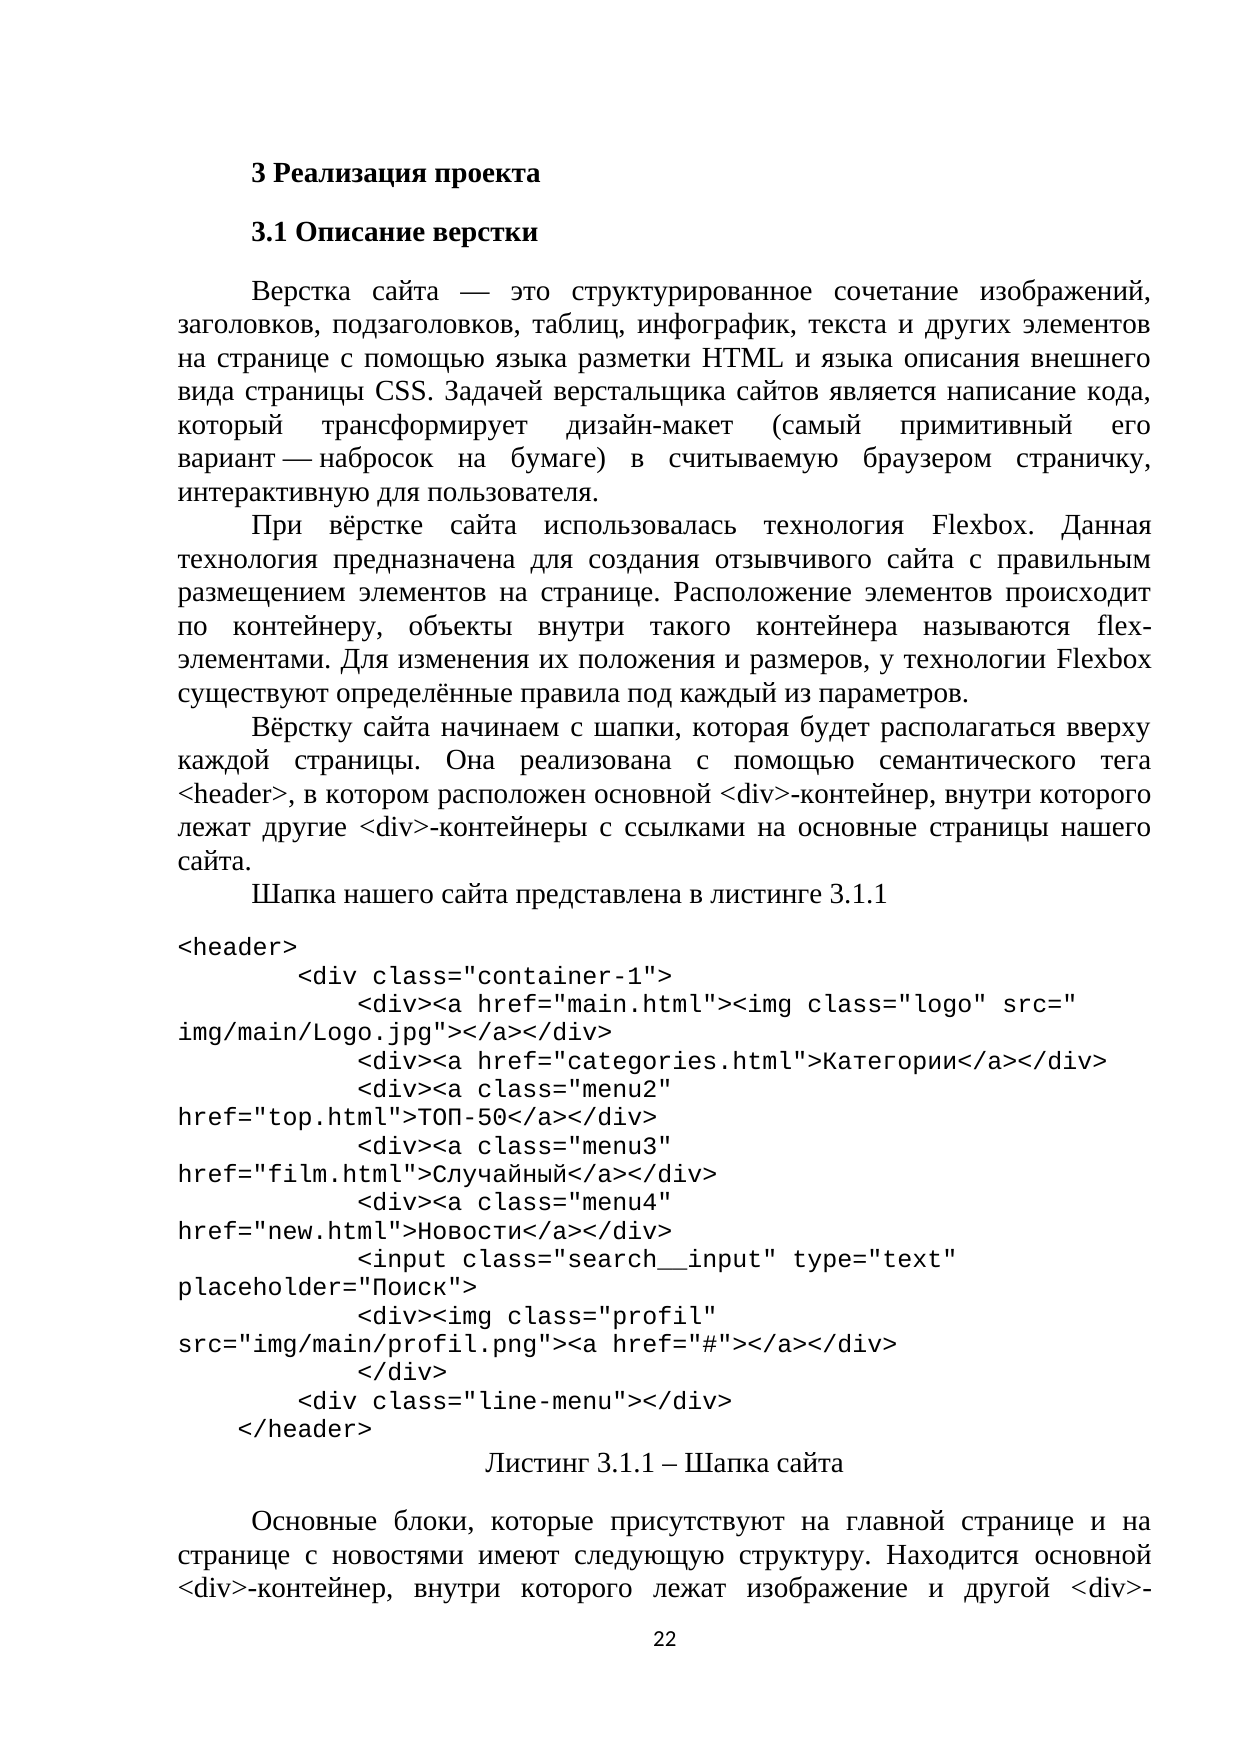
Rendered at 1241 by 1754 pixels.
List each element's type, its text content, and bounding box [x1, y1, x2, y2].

text Верстка сайта — это структурированное сочетание изображений, заголовков, подзаголовков, таблиц, инфографик, текста и других элементов на странице c помощью языка разметки HTML и языка описания внешнего вида страницы CSS. Задачей верстальщика сайтов является написание кода, который трансформирует дизайн-макет (самый примитивный его вариант — набросок на бумаге) в считываемую браузером страничку, интерактивную для пользователя. [177, 273, 1152, 507]
text </div> [177, 1360, 1152, 1388]
text <input class="search__input" type="text" placeholder="Поиск"> [177, 1247, 1152, 1303]
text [177, 1503, 1152, 1604]
text Шапка нашего сайта представлена в листинге 3.1.1 [177, 876, 1152, 910]
text <div><a class="menu4" href="new.html">Новости</a></div> [177, 1190, 1152, 1247]
text Листинг 3.1.1 – Шапка сайта [177, 1445, 1152, 1478]
text <div><a class="menu3" href="film.html">Случайный</a></div> [177, 1133, 1152, 1190]
text При вёрстке сайта использовалась технология Flexbox. Данная технология предназначена для создания отзывчивого сайта с правильным размещением элементов на странице. Расположение элементов происходит по контейнеру, объекты внутри такого контейнера называются flex-элементами. Для изменения их положения и размеров, у технологии Flexbox существуют определённые правила под каждый из параметров. [177, 507, 1152, 709]
subtitle 3.1 Описание верстки [177, 214, 1152, 248]
subtitle 3 Реализация проекта [177, 156, 1152, 189]
text <header> [177, 935, 1152, 963]
text <div class="line-menu"></div> [177, 1388, 1152, 1417]
text <div><a href="categories.html">Категории</a></div> [177, 1048, 1152, 1077]
text </header> [177, 1417, 1152, 1445]
text <div><a href="main.html"><img class="logo" src=" img/main/Logo.jpg"></a></div> [177, 992, 1152, 1048]
text Вёрстку сайта начинаем с шапки, которая будет располагаться вверху каждой страницы. Она реализована с помощью семантического тега <header>, в котором расположен основной <div>-контейнер, внутри которого лежат другие <div>-контейнеры с ссылками на основные страницы нашего сайта. [177, 709, 1152, 876]
text <div><a class="menu2" href="top.html">ТОП-50</a></div> [177, 1077, 1152, 1133]
text <div class="container-1"> [177, 963, 1152, 992]
text <div><img class="profil" src="img/main/profil.png"><a href="#"></a></div> [177, 1303, 1152, 1360]
